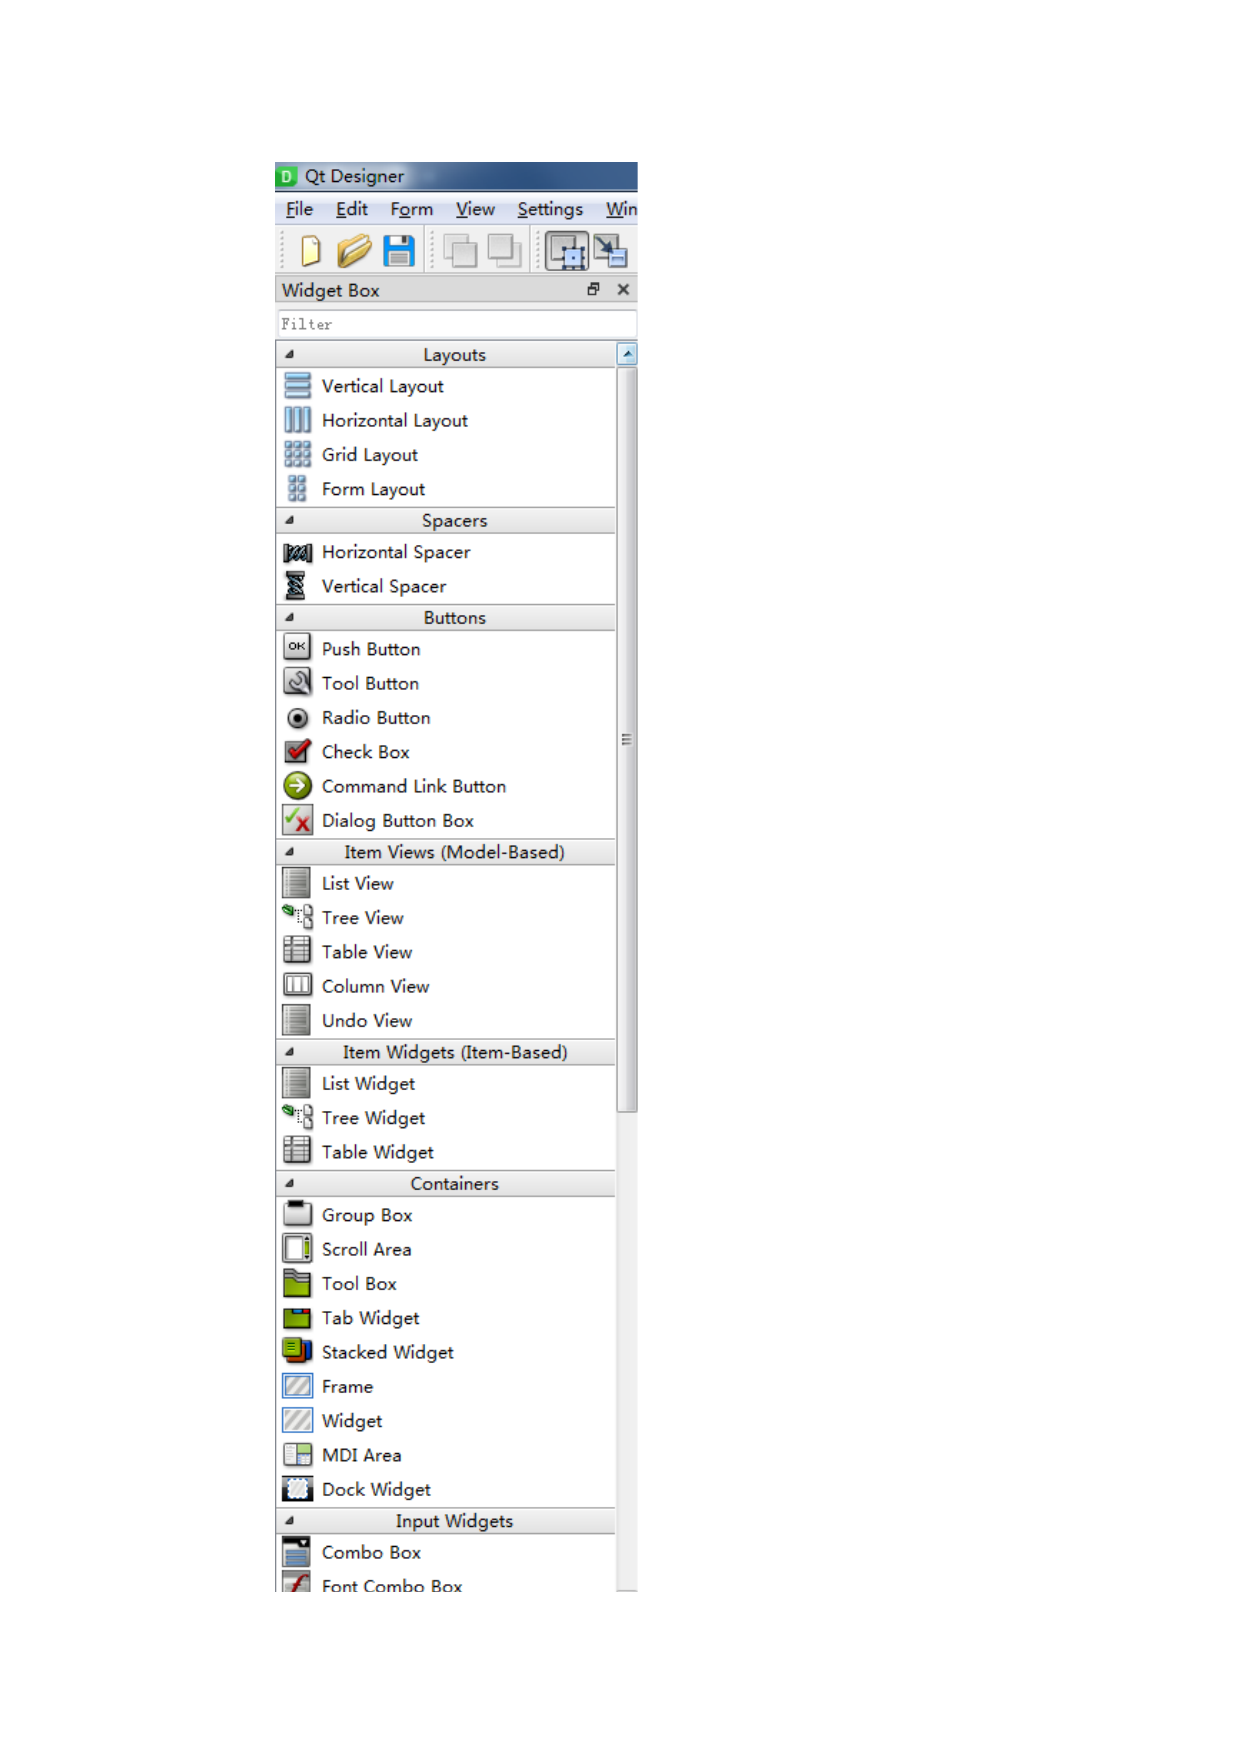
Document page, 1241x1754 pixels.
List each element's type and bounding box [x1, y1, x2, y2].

picture [275, 162, 638, 1592]
